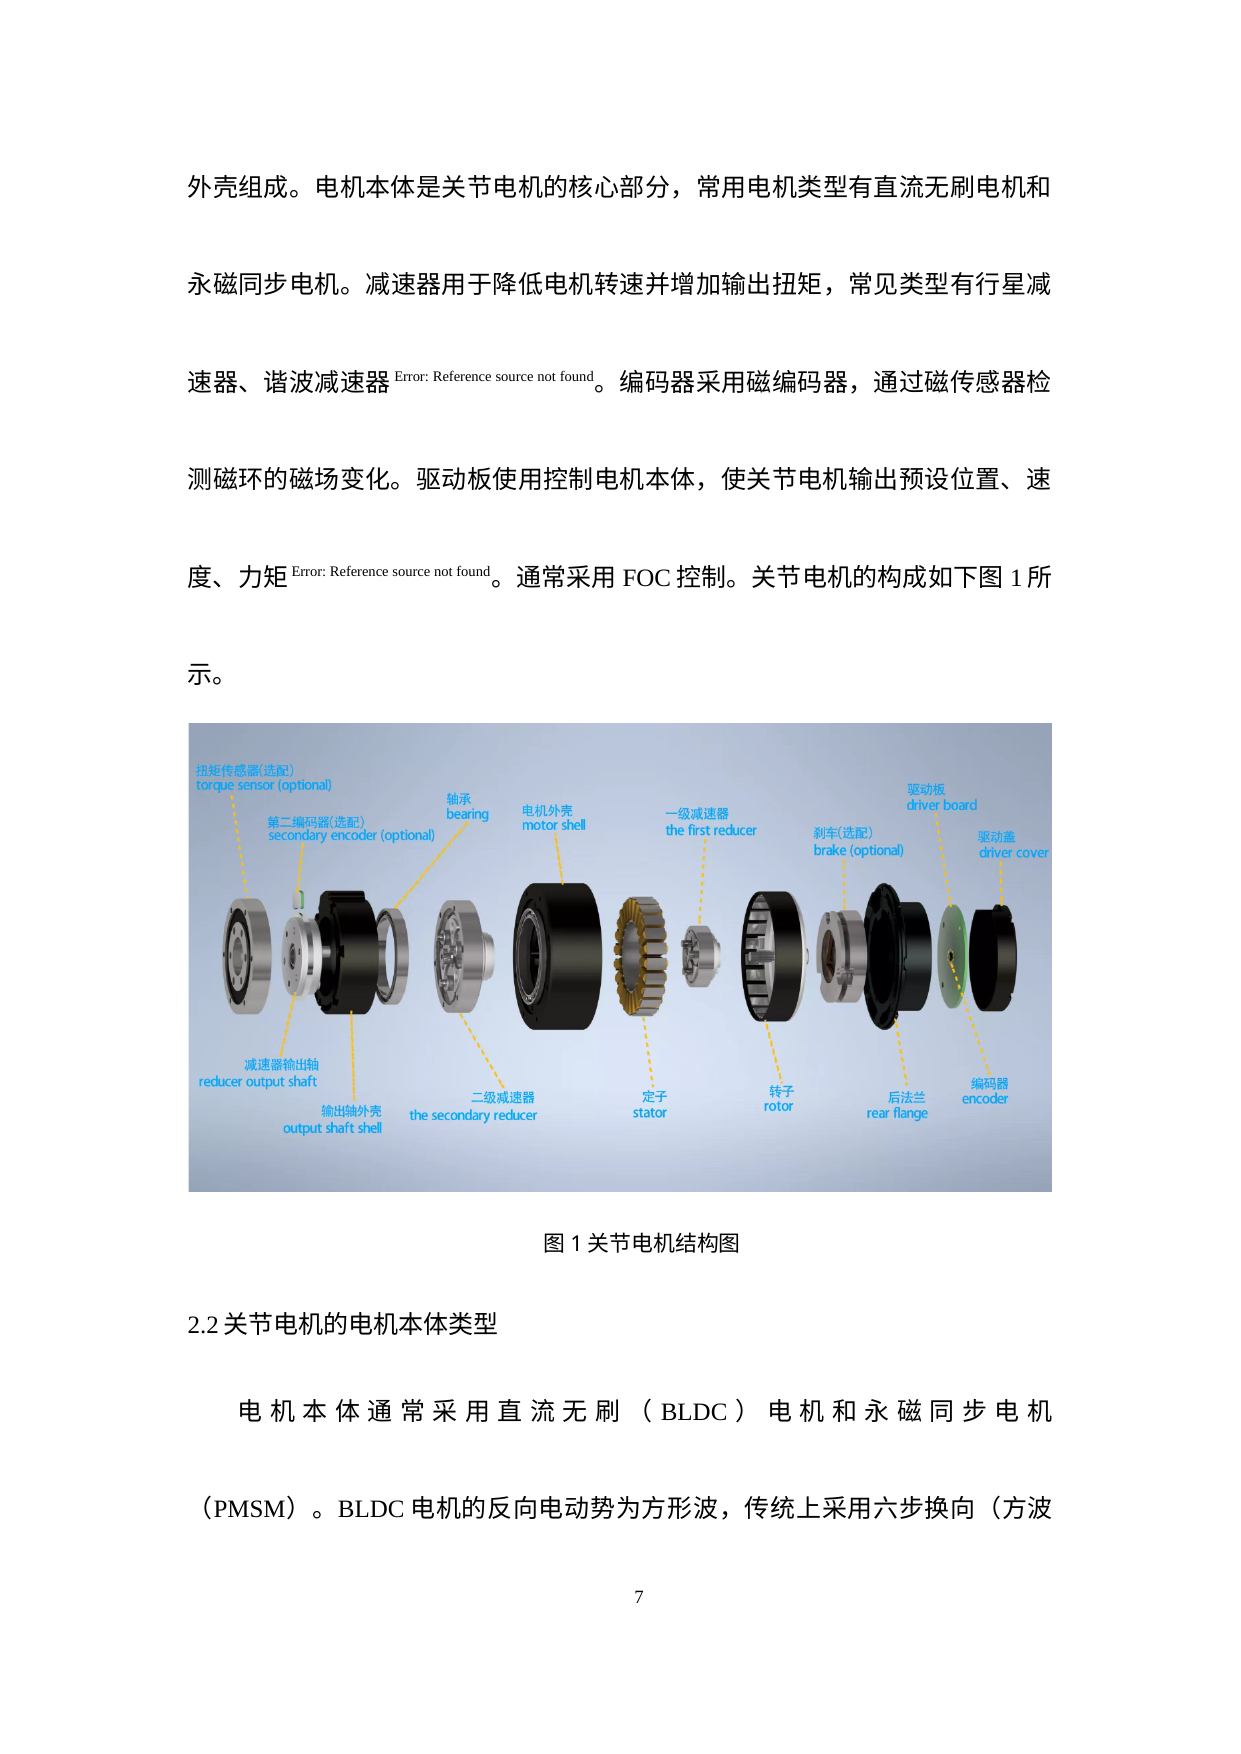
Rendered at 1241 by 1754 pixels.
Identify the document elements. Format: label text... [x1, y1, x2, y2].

subtitle 2.2关节电机的电机本体类型 [187, 1290, 1053, 1355]
picture [188, 723, 1052, 1192]
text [187, 153, 1053, 706]
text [187, 1377, 1053, 1539]
text 图 1 关节电机结构图 [187, 1226, 1053, 1258]
